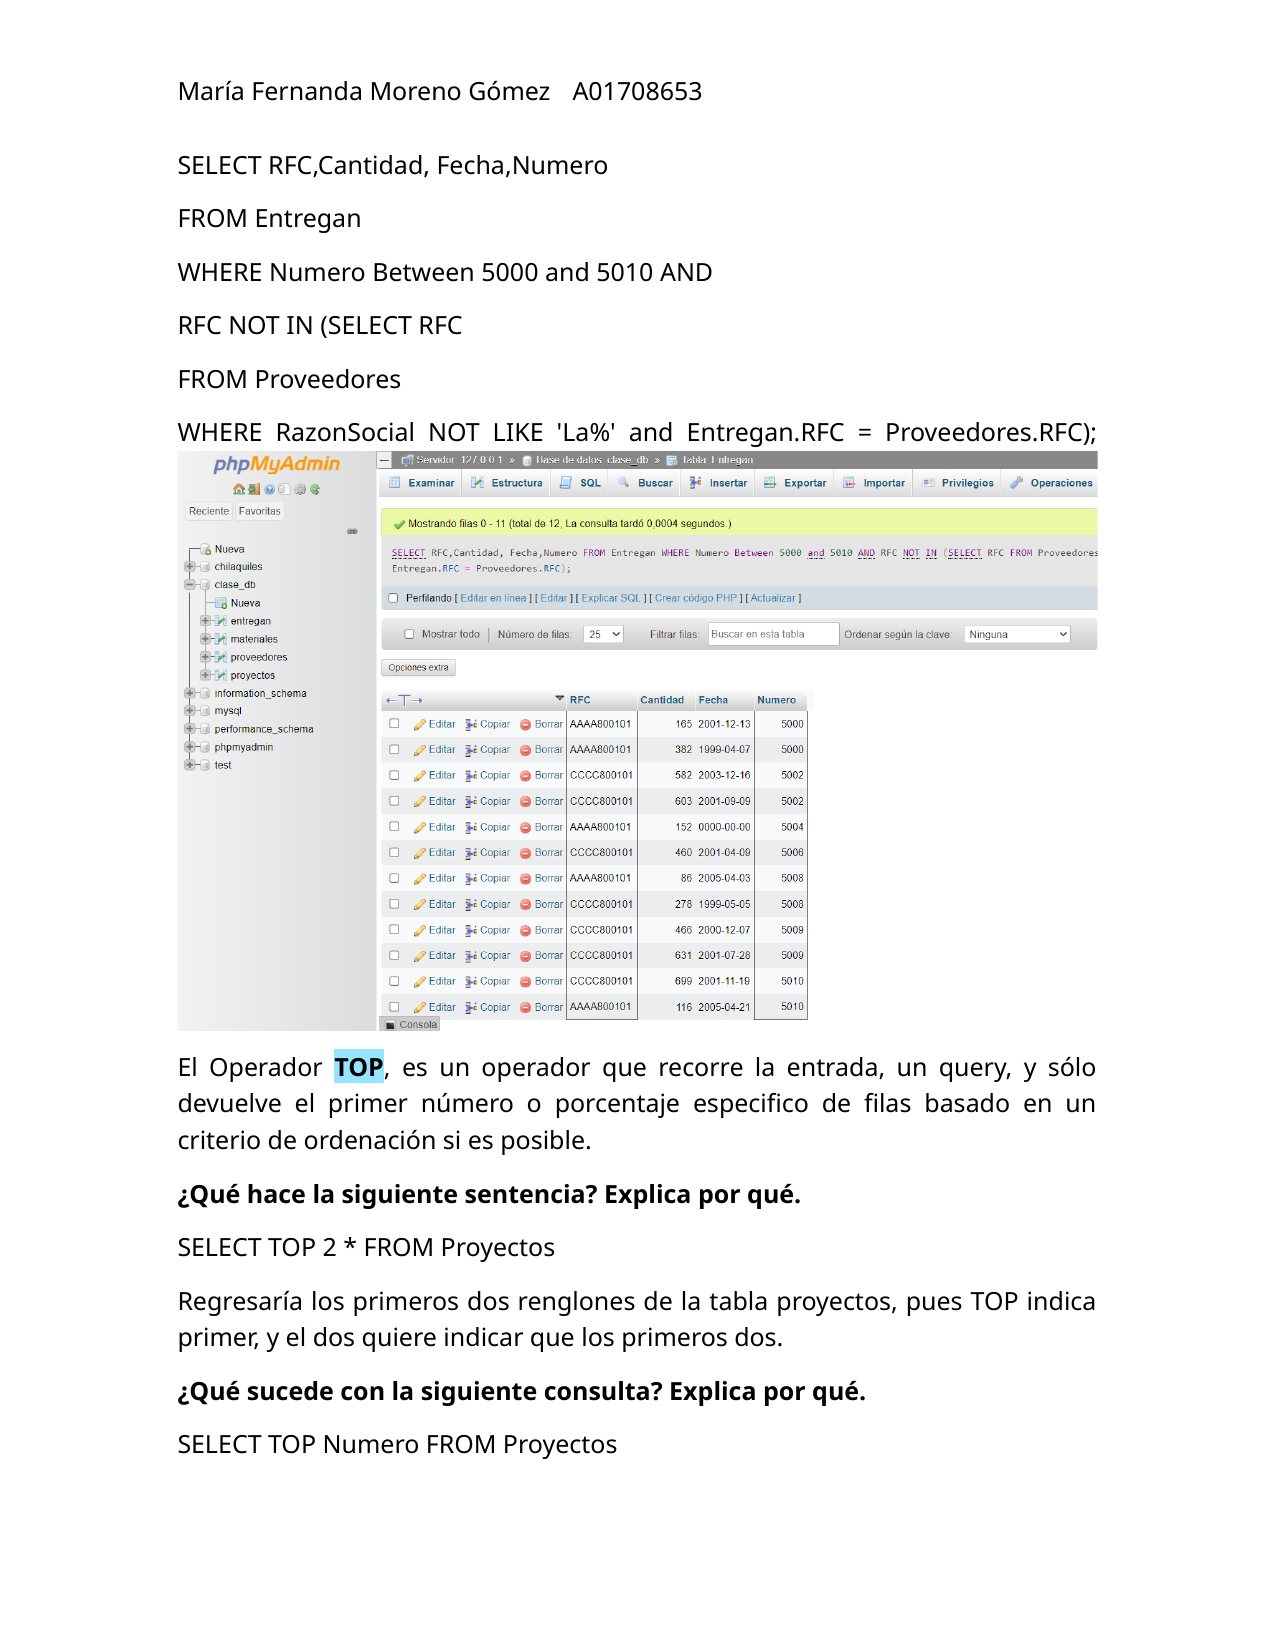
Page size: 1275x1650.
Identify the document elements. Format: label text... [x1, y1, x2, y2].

text FROM Entregan [177, 201, 1098, 235]
text WHERE RazonSocial NOT LIKE 'La%' and Entregan.RFC = Proveedores.RFC); [177, 415, 1098, 451]
text SELECT RFC,Cantidad, Fecha,Numero [177, 148, 1098, 182]
text RFC NOT IN (SELECT RFC [177, 308, 1098, 342]
picture [177, 451, 1098, 1031]
text FROM Proveedores [177, 361, 1098, 395]
text SELECT TOP 2 * FROM Proyectos [177, 1230, 1098, 1264]
text Regresaría los primeros dos renglones de la tabla proyectos, pues TOP indica primer, y el dos quiere indicar que los primeros dos. [177, 1283, 1098, 1354]
text SELECT TOP Numero FROM Proyectos [177, 1427, 1098, 1461]
text ¿Qué hace la siguiente sentencia? Explica por qué. [177, 1176, 1098, 1210]
text El Operador TOP, es un operador que recorre la entrada, un query, y sólo devuelve el primer número o porcentaje especifico de filas basado en un criterio de ordenación si es posible. [177, 1049, 1098, 1157]
text WHERE Numero Between 5000 and 5010 AND [177, 254, 1098, 288]
text ¿Qué sucede con la siguiente consulta? Explica por qué. [177, 1373, 1098, 1407]
